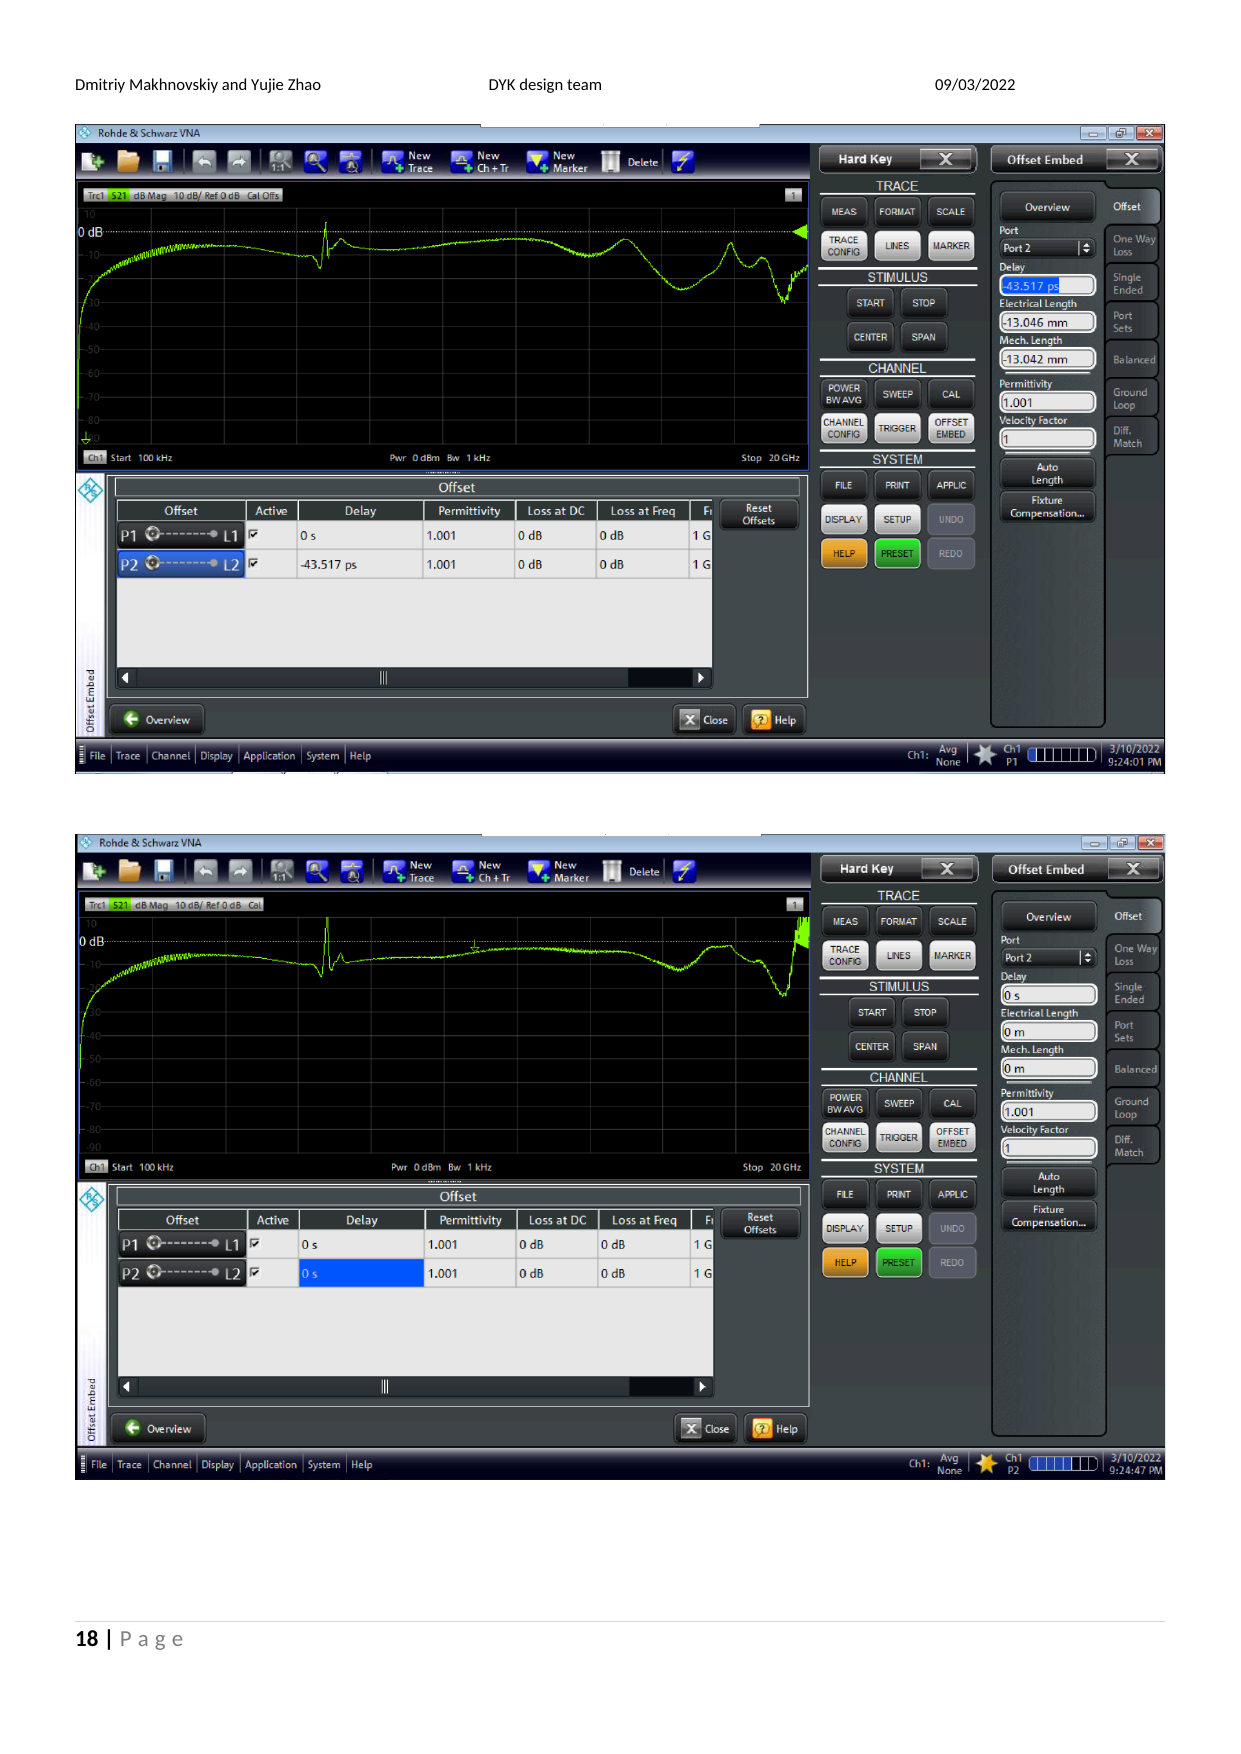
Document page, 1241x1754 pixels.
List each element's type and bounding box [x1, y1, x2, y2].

picture [75, 830, 1166, 1480]
picture [75, 122, 1166, 774]
